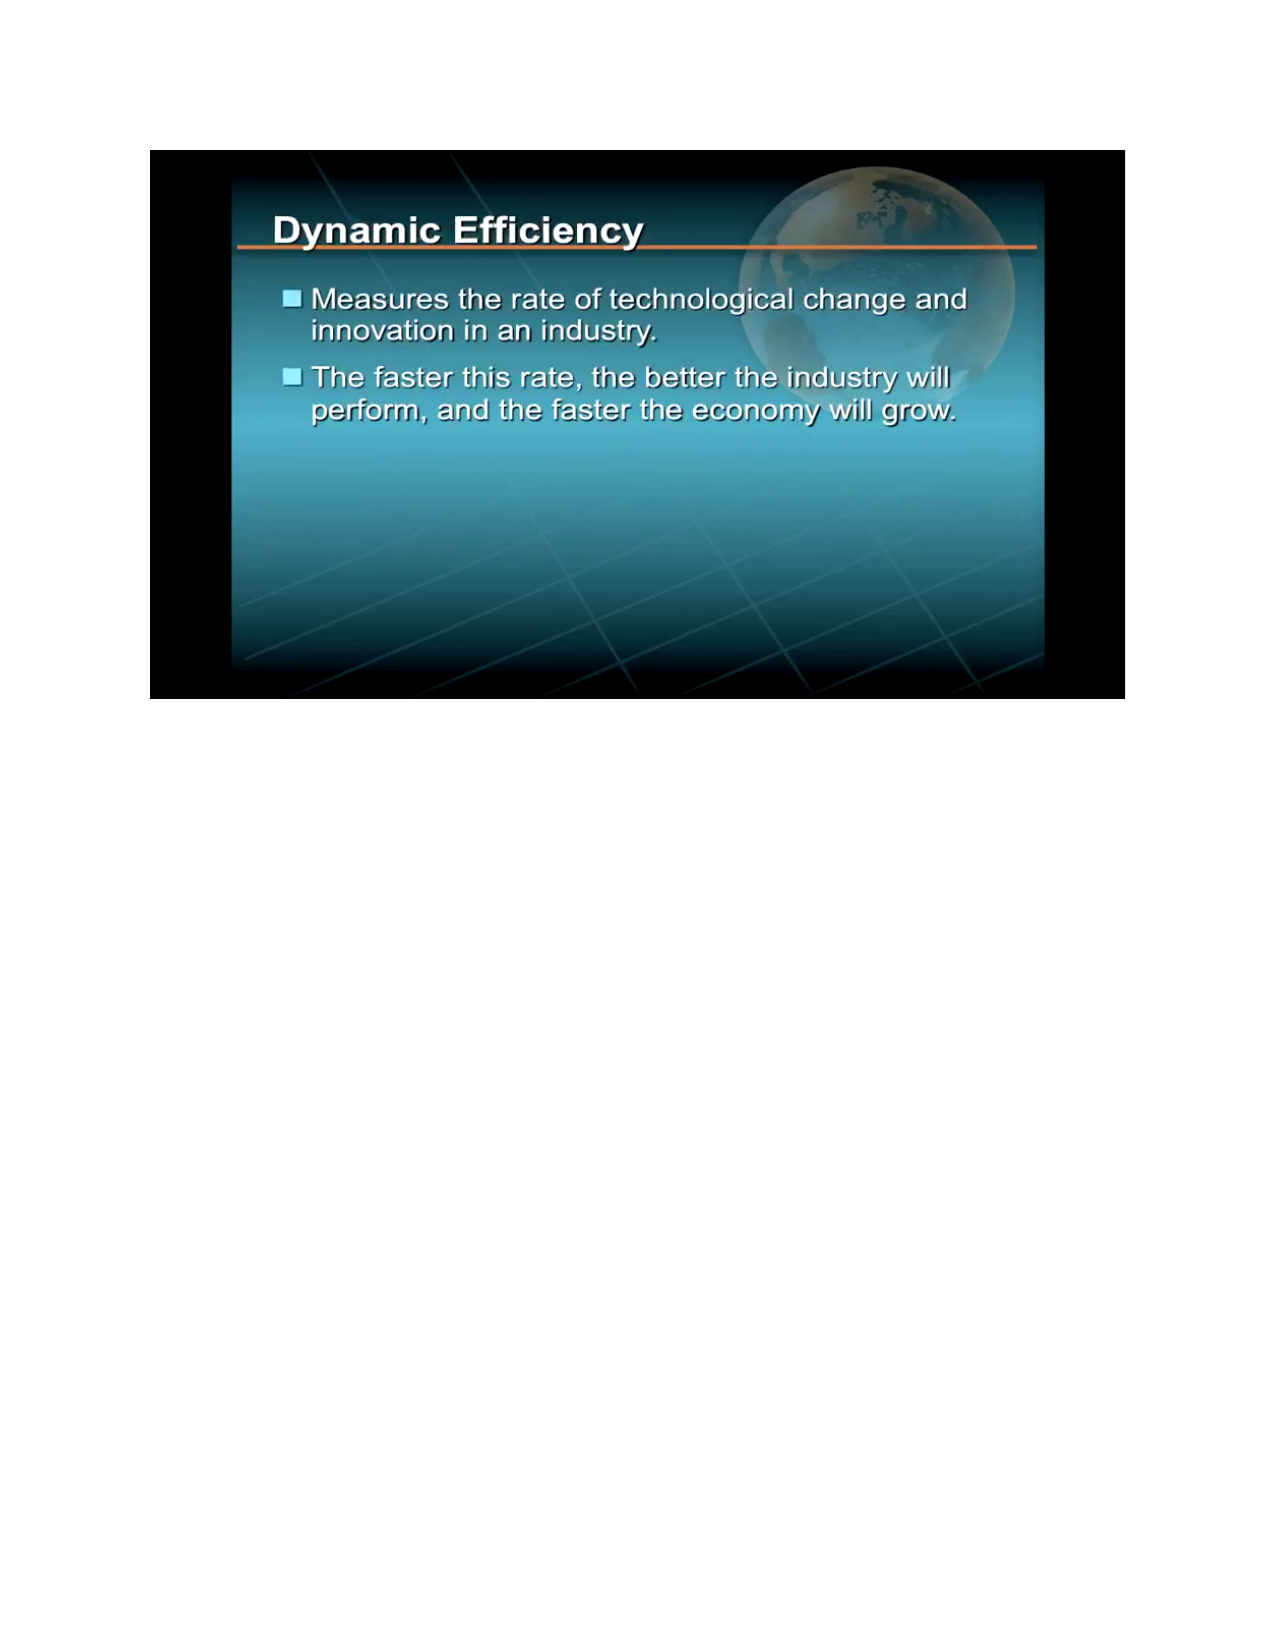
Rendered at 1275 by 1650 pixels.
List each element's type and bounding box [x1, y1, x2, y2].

picture [150, 150, 1125, 699]
